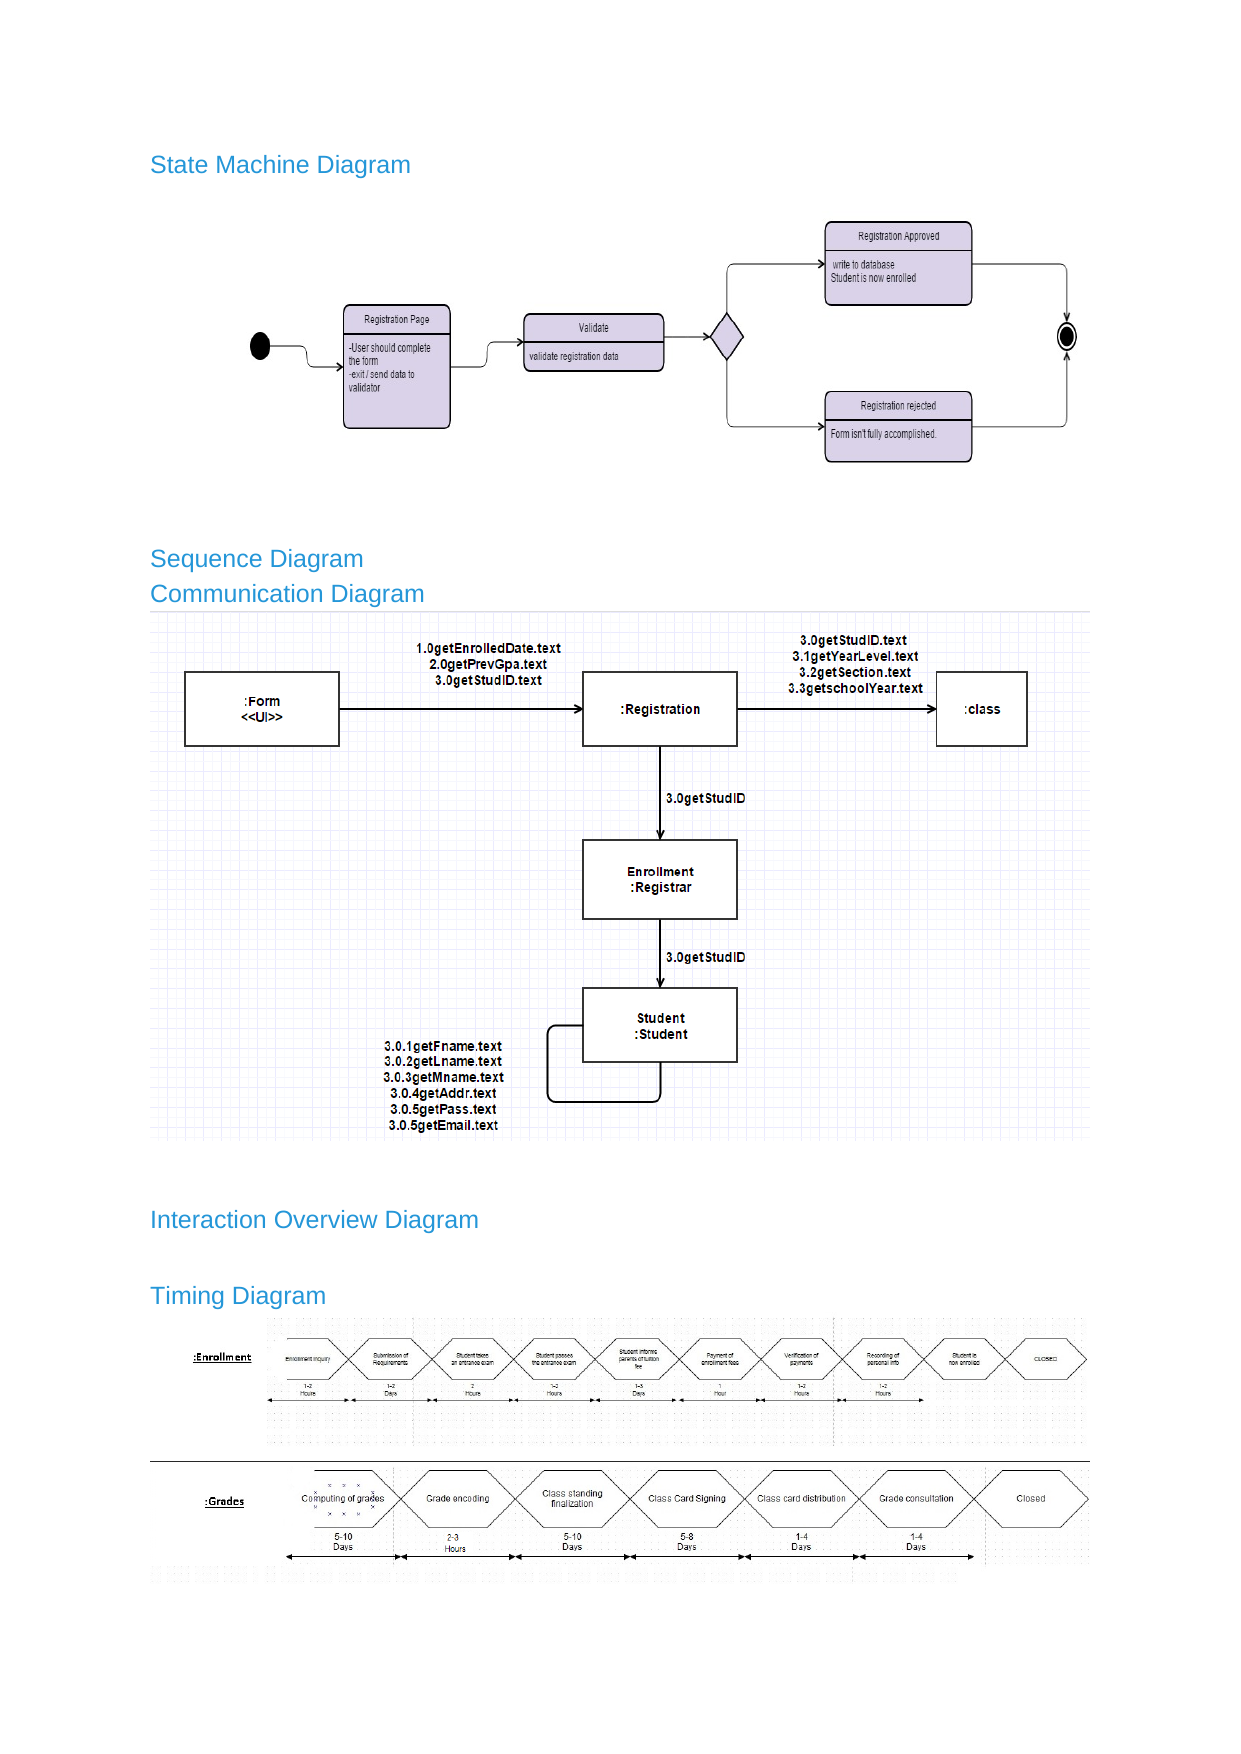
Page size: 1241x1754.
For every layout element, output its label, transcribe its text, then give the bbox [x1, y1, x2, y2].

subtitle State Machine Diagram [150, 150, 1090, 179]
picture [150, 180, 1090, 480]
picture [150, 1312, 1091, 1460]
picture [150, 609, 1090, 1141]
subtitle Communication Diagram [150, 579, 1090, 607]
subtitle Timing Diagram [150, 1281, 1090, 1310]
subtitle Sequence Diagram [150, 543, 1090, 572]
subtitle Interaction Overview Diagram [150, 1205, 1090, 1234]
picture [150, 1461, 1090, 1584]
